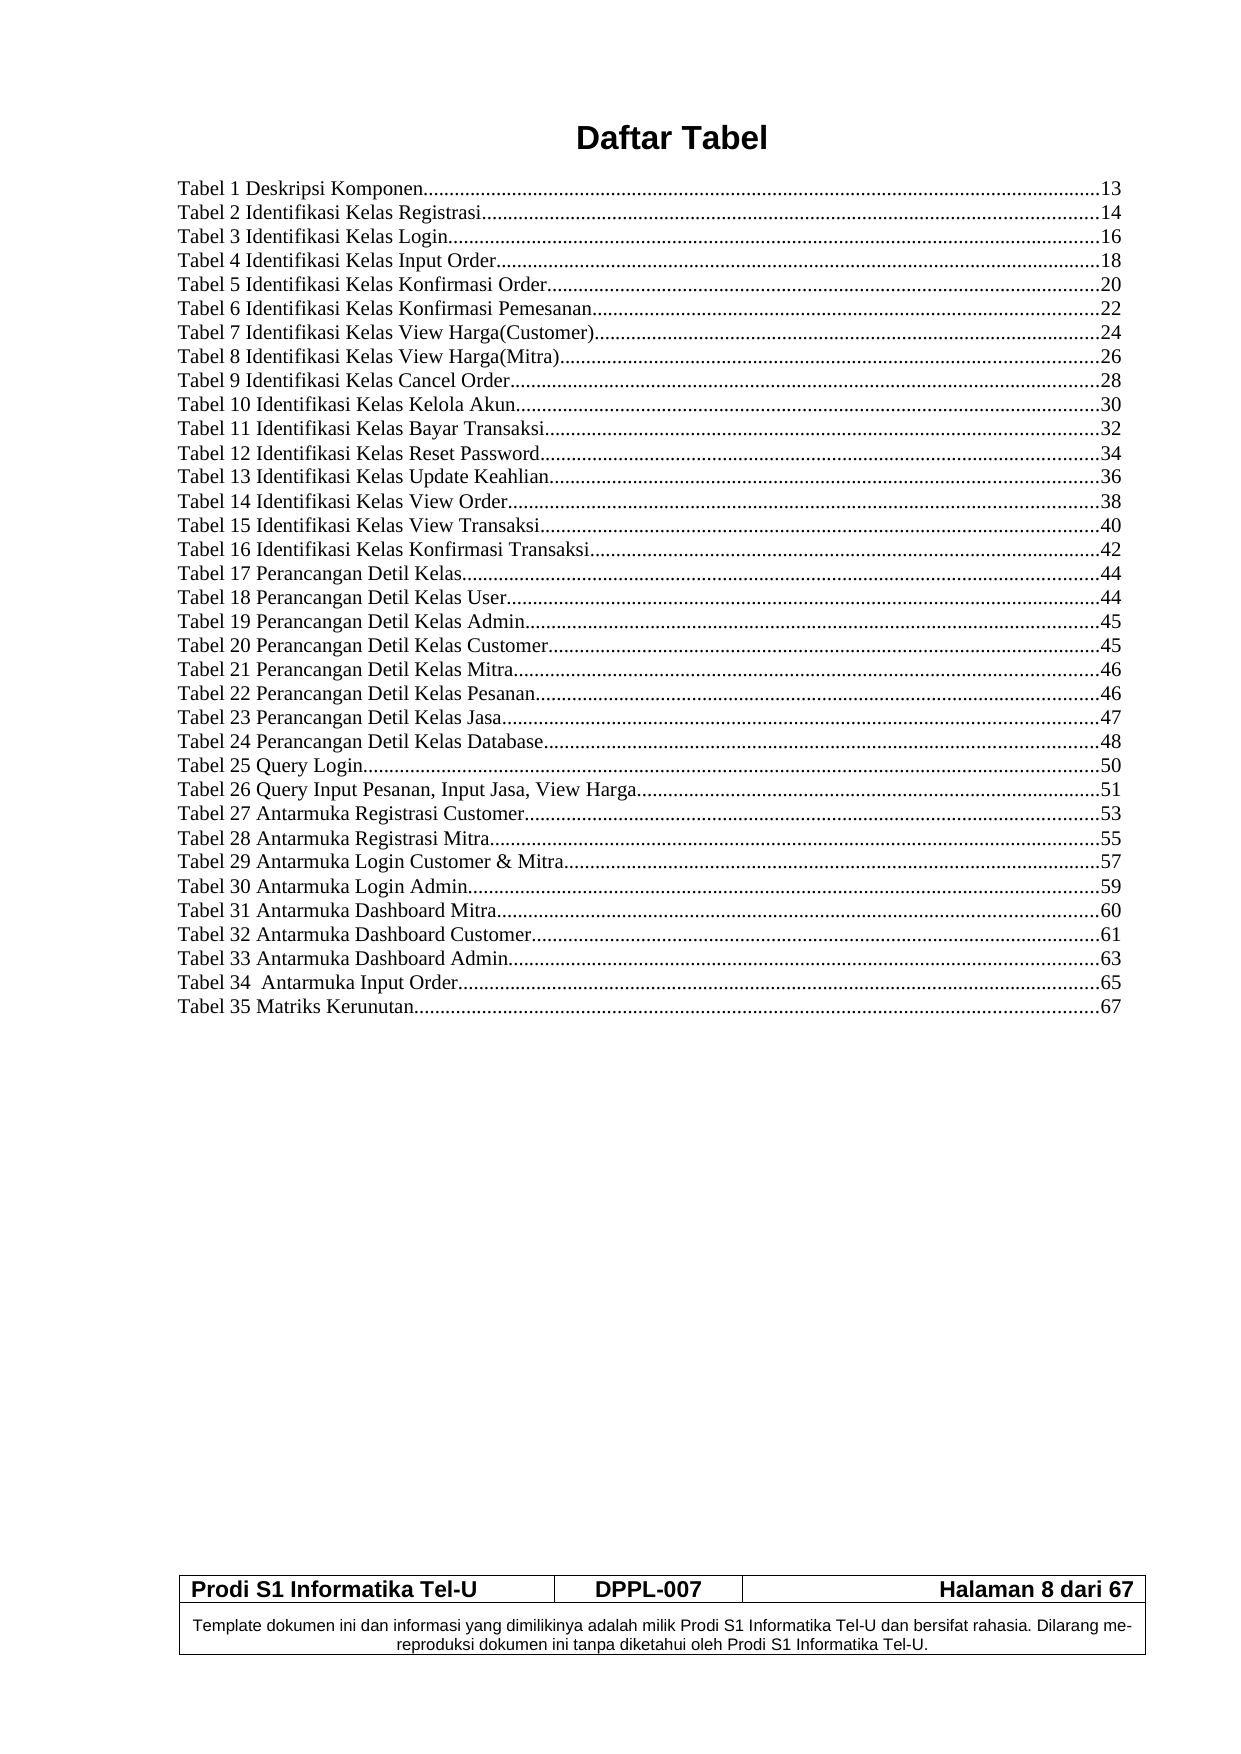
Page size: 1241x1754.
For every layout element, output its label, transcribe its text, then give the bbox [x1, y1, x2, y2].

text Tabel 31 Antarmuka Dashboard Mitra 60 [177, 898, 1122, 922]
text Tabel 19 Perancangan Detil Kelas Admin 45 [177, 609, 1122, 633]
text Tabel 29 Antarmuka Login Customer & Mitra 57 [177, 849, 1122, 873]
text Tabel 17 Perancangan Detil Kelas 44 [177, 561, 1122, 585]
text Tabel 24 Perancangan Detil Kelas Database 48 [177, 729, 1122, 753]
text Tabel 16 Identifikasi Kelas Konfirmasi Transaksi 42 [177, 537, 1122, 561]
text Tabel 33 Antarmuka Dashboard Admin 63 [177, 946, 1122, 970]
text Tabel 1 Deskripsi Komponen 13 [177, 176, 1122, 200]
text Tabel 5 Identifikasi Kelas Konfirmasi Order 20 [177, 272, 1122, 296]
text Tabel 27 Antarmuka Registrasi Customer 53 [177, 801, 1122, 825]
text Tabel 32 Antarmuka Dashboard Customer 61 [177, 922, 1122, 946]
text Tabel 12 Identifikasi Kelas Reset Password 34 [177, 440, 1122, 464]
text Tabel 25 Query Login 50 [177, 753, 1122, 777]
text Tabel 6 Identifikasi Kelas Konfirmasi Pemesanan 22 [177, 296, 1122, 320]
text Tabel 21 Perancangan Detil Kelas Mitra 46 [177, 657, 1122, 681]
text Tabel 26 Query Input Pesanan, Input Jasa, View Harga 51 [177, 777, 1122, 801]
text Tabel 4 Identifikasi Kelas Input Order 18 [177, 248, 1122, 272]
text Tabel 35 Matriks Kerunutan 67 [177, 994, 1122, 1018]
text Tabel 7 Identifikasi Kelas View Harga(Customer) 24 [177, 320, 1122, 344]
text Tabel 10 Identifikasi Kelas Kelola Akun 30 [177, 392, 1122, 416]
text Tabel 11 Identifikasi Kelas Bayar Transaksi 32 [177, 416, 1122, 440]
text Tabel 13 Identifikasi Kelas Update Keahlian 36 [177, 464, 1122, 488]
text Tabel 14 Identifikasi Kelas View Order 38 [177, 488, 1122, 513]
text Tabel 28 Antarmuka Registrasi Mitra 55 [177, 825, 1122, 849]
text Tabel 22 Perancangan Detil Kelas Pesanan 46 [177, 681, 1122, 705]
text Tabel 18 Perancangan Detil Kelas User 44 [177, 585, 1122, 609]
text Tabel 20 Perancangan Detil Kelas Customer 45 [177, 633, 1122, 657]
text Tabel 8 Identifikasi Kelas View Harga(Mitra) 26 [177, 344, 1122, 368]
text Tabel 3 Identifikasi Kelas Login 16 [177, 224, 1122, 248]
text Tabel 30 Antarmuka Login Admin 59 [177, 873, 1122, 898]
subtitle Daftar Tabel [222, 118, 1122, 157]
text Tabel 2 Identifikasi Kelas Registrasi 14 [177, 200, 1122, 224]
text Tabel 34 Antarmuka Input Order 65 [177, 970, 1122, 994]
text Tabel 15 Identifikasi Kelas View Transaksi 40 [177, 513, 1122, 537]
text Tabel 9 Identifikasi Kelas Cancel Order 28 [177, 368, 1122, 392]
text Tabel 23 Perancangan Detil Kelas Jasa 47 [177, 705, 1122, 729]
